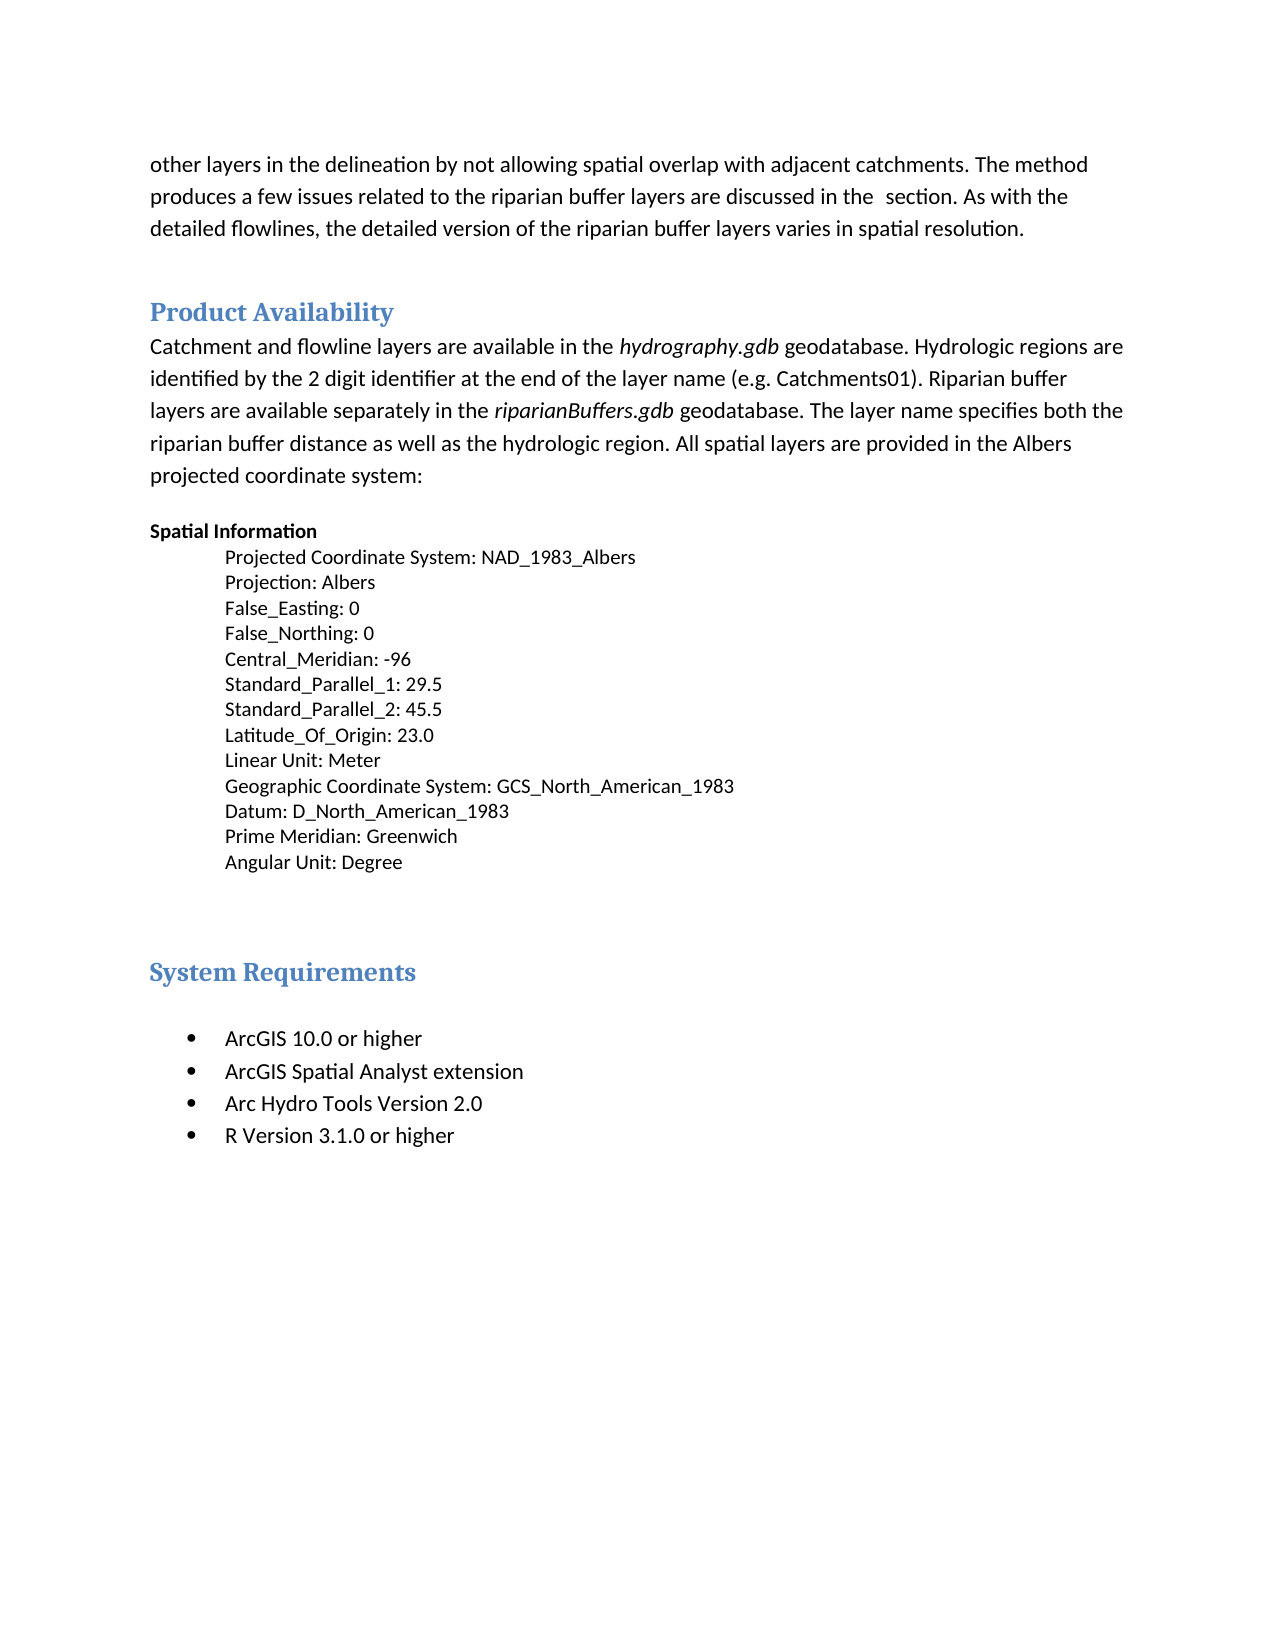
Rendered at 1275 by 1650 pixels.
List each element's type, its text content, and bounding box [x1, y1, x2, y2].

text False_Northing: 0 [225, 620, 1125, 646]
list ArcGIS Spatial Analyst extension [187, 1057, 1125, 1085]
text Prime Meridian: Greenwich [225, 824, 1125, 849]
text Datum: D_North_American_1983 [225, 798, 1125, 824]
text Projected Coordinate System: NAD_1983_Albers [225, 544, 1125, 569]
text Latitude_Of_Origin: 23.0 [225, 722, 1125, 747]
text Spatial Information [150, 519, 1125, 544]
text Central_Meridian: -96 [225, 646, 1125, 671]
text False_Easting: 0 [225, 595, 1125, 620]
list ArcGIS 10.0 or higher [187, 1024, 1125, 1053]
text Standard_Parallel_2: 45.5 [225, 697, 1125, 722]
subtitle Product Availability [150, 297, 1125, 328]
text Linear Unit: Meter [225, 747, 1125, 773]
text Standard_Parallel_1: 29.5 [225, 671, 1125, 697]
list Arc Hydro Tools Version 2.0 [187, 1089, 1125, 1117]
text Geographic Coordinate System: GCS_North_American_1983 [225, 773, 1125, 798]
text Catchment and flowline layers are available in the hydrography.gdb geodatabase. Hydrologic regions are identified by the 2 digit identifier at the end of the layer name (e.g. Catchments01). Riparian buffer layers are available separately in the riparianBuffers.gdb geodatabase. The layer name specifies both the riparian buffer distance as well as the hydrologic region. All spatial layers are provided in the Albers projected coordinate system: [150, 332, 1125, 489]
subtitle System Requirements [150, 957, 1125, 988]
text Angular Unit: Degree [225, 849, 1125, 874]
list R Version 3.1.0 or higher [187, 1121, 1125, 1149]
text Projection: Albers [225, 569, 1125, 595]
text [150, 150, 1125, 242]
